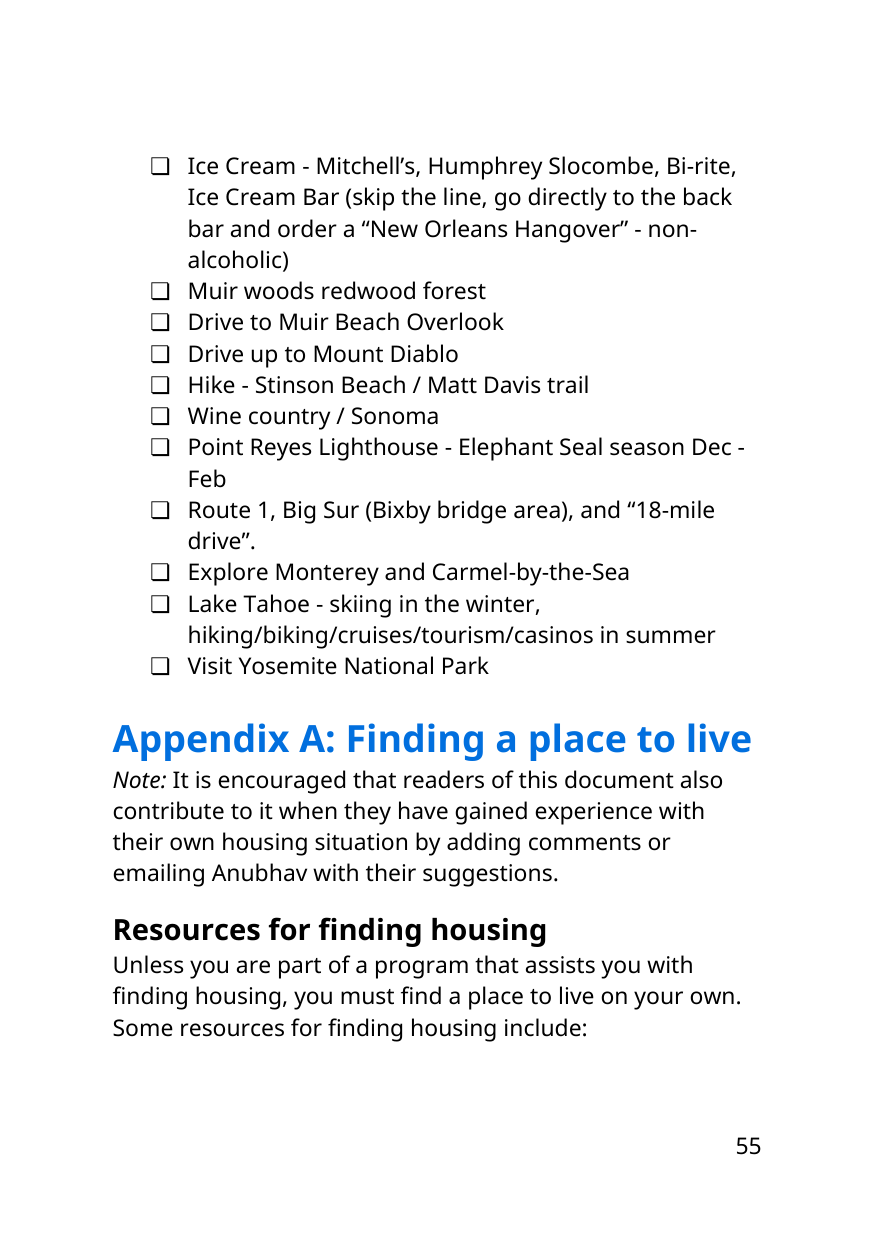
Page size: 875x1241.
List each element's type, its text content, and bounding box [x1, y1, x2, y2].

list Wine country / Sonoma [150, 400, 762, 431]
list Route 1, Big Sur (Bixby bridge area), and “18-mile drive”. [150, 494, 762, 556]
list Drive up to Mount Diablo [150, 337, 762, 369]
list Point Reyes Lighthouse - Elephant Seal season Dec - Feb [150, 431, 762, 494]
list Muir woods redwood forest [150, 275, 762, 306]
subtitle Appendix A: Finding a place to live [112, 712, 762, 763]
list Ice Cream - Mitchell’s, Humphrey Slocombe, Bi-rite, Ice Cream Bar (skip the line, go directly to the back bar and order a “New Orleans Hangover” - non-alcoholic) [150, 150, 762, 275]
list Lake Tahoe - skiing in the winter, hiking/biking/cruises/tourism/casinos in summer [150, 587, 762, 650]
list Hike - Stinson Beach / Matt Davis trail [150, 369, 762, 400]
list Visit Yosemite National Park [150, 650, 762, 681]
text Unless you are part of a program that assists you with finding housing, you must find a place to live on your own. Some resources for finding housing include: [112, 949, 762, 1043]
subtitle Resources for finding housing [112, 909, 762, 949]
list Drive to Muir Beach Overlook [150, 306, 762, 337]
list Explore Monterey and Carmel-by-the-Sea [150, 556, 762, 587]
text Note: It is encouraged that readers of this document also contribute to it when they have gained experience with their own housing situation by adding comments or emailing Anubhav with their suggestions. [112, 763, 762, 888]
